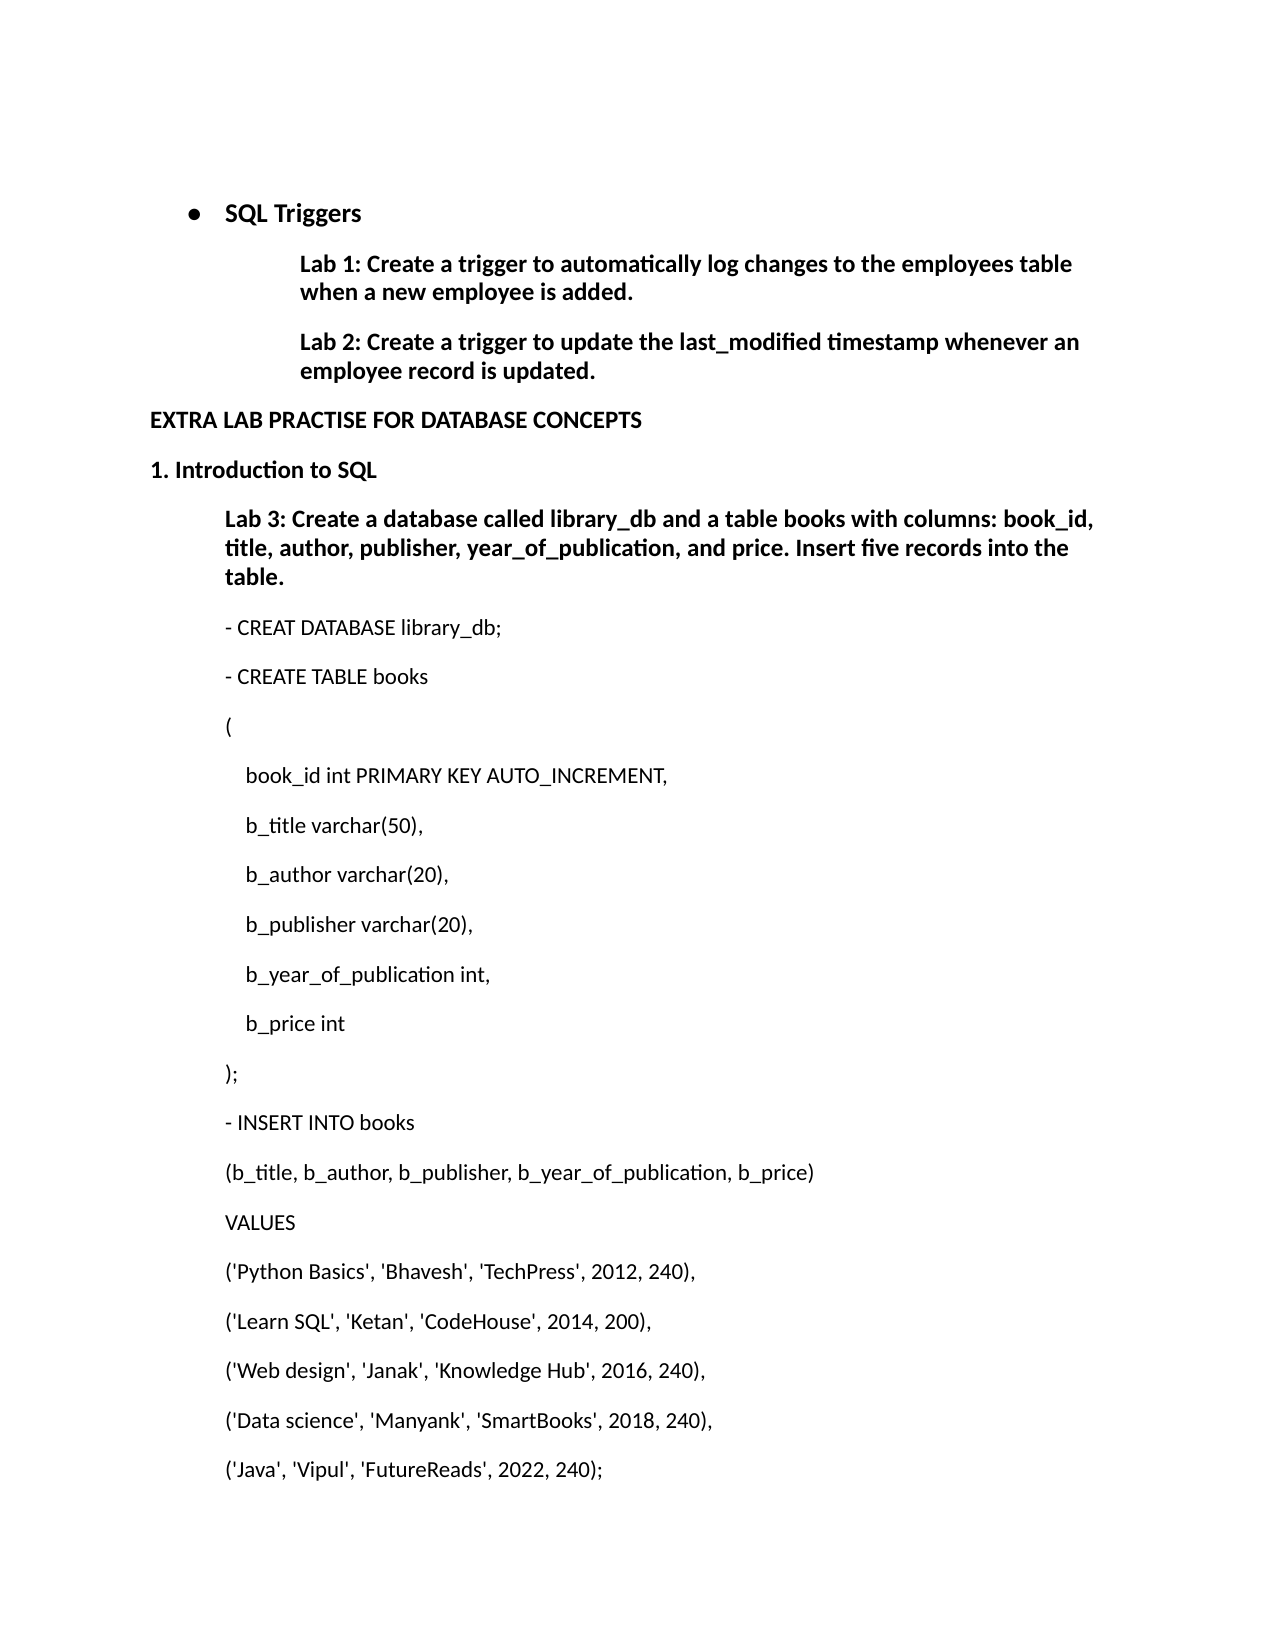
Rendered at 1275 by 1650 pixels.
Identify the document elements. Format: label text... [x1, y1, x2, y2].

text - CREATE TABLE books [225, 662, 1125, 690]
text ('Learn SQL', 'Ketan', 'CodeHouse', 2014, 200), [225, 1306, 1125, 1335]
text (b_title, b_author, b_publisher, b_year_of_publication, b_price) [225, 1157, 1125, 1186]
text EXTRA LAB PRACTISE FOR DATABASE CONCEPTS [150, 406, 1125, 434]
text Lab 2: Create a trigger to update the last_modified timestamp whenever an employee record is updated. [300, 327, 1125, 385]
text ('Data science', 'Manyank', 'SmartBooks', 2018, 240), [225, 1405, 1125, 1434]
text ('Python Basics', 'Bhavesh', 'TechPress', 2012, 240), [225, 1257, 1125, 1285]
text b_price int [225, 1009, 1125, 1037]
text b_publisher varchar(20), [225, 909, 1125, 938]
text 1. Introduction to SQL [150, 455, 1125, 484]
text book_id int PRIMARY KEY AUTO_INCREMENT, [225, 761, 1125, 789]
text Lab 3: Create a database called library_db and a table books with columns: book_id, title, author, publisher, year_of_publication, and price. Insert five records into the table. [225, 505, 1125, 591]
text b_title varchar(50), [225, 810, 1125, 839]
text - INSERT INTO books [225, 1108, 1125, 1137]
text - CREAT DATABASE library_db; [225, 612, 1125, 641]
text ('Web design', 'Janak', 'Knowledge Hub', 2016, 240), [225, 1356, 1125, 1384]
text VALUES [225, 1207, 1125, 1236]
text b_author varchar(20), [225, 860, 1125, 889]
text ( [225, 711, 1125, 740]
list SQL Triggers [187, 199, 1125, 228]
text b_year_of_publication int, [225, 959, 1125, 988]
text Lab 1: Create a trigger to automatically log changes to the employees table when a new employee is added. [300, 249, 1125, 307]
text ('Java', 'Vipul', 'FutureReads', 2022, 240); [225, 1455, 1125, 1484]
text ); [225, 1058, 1125, 1087]
